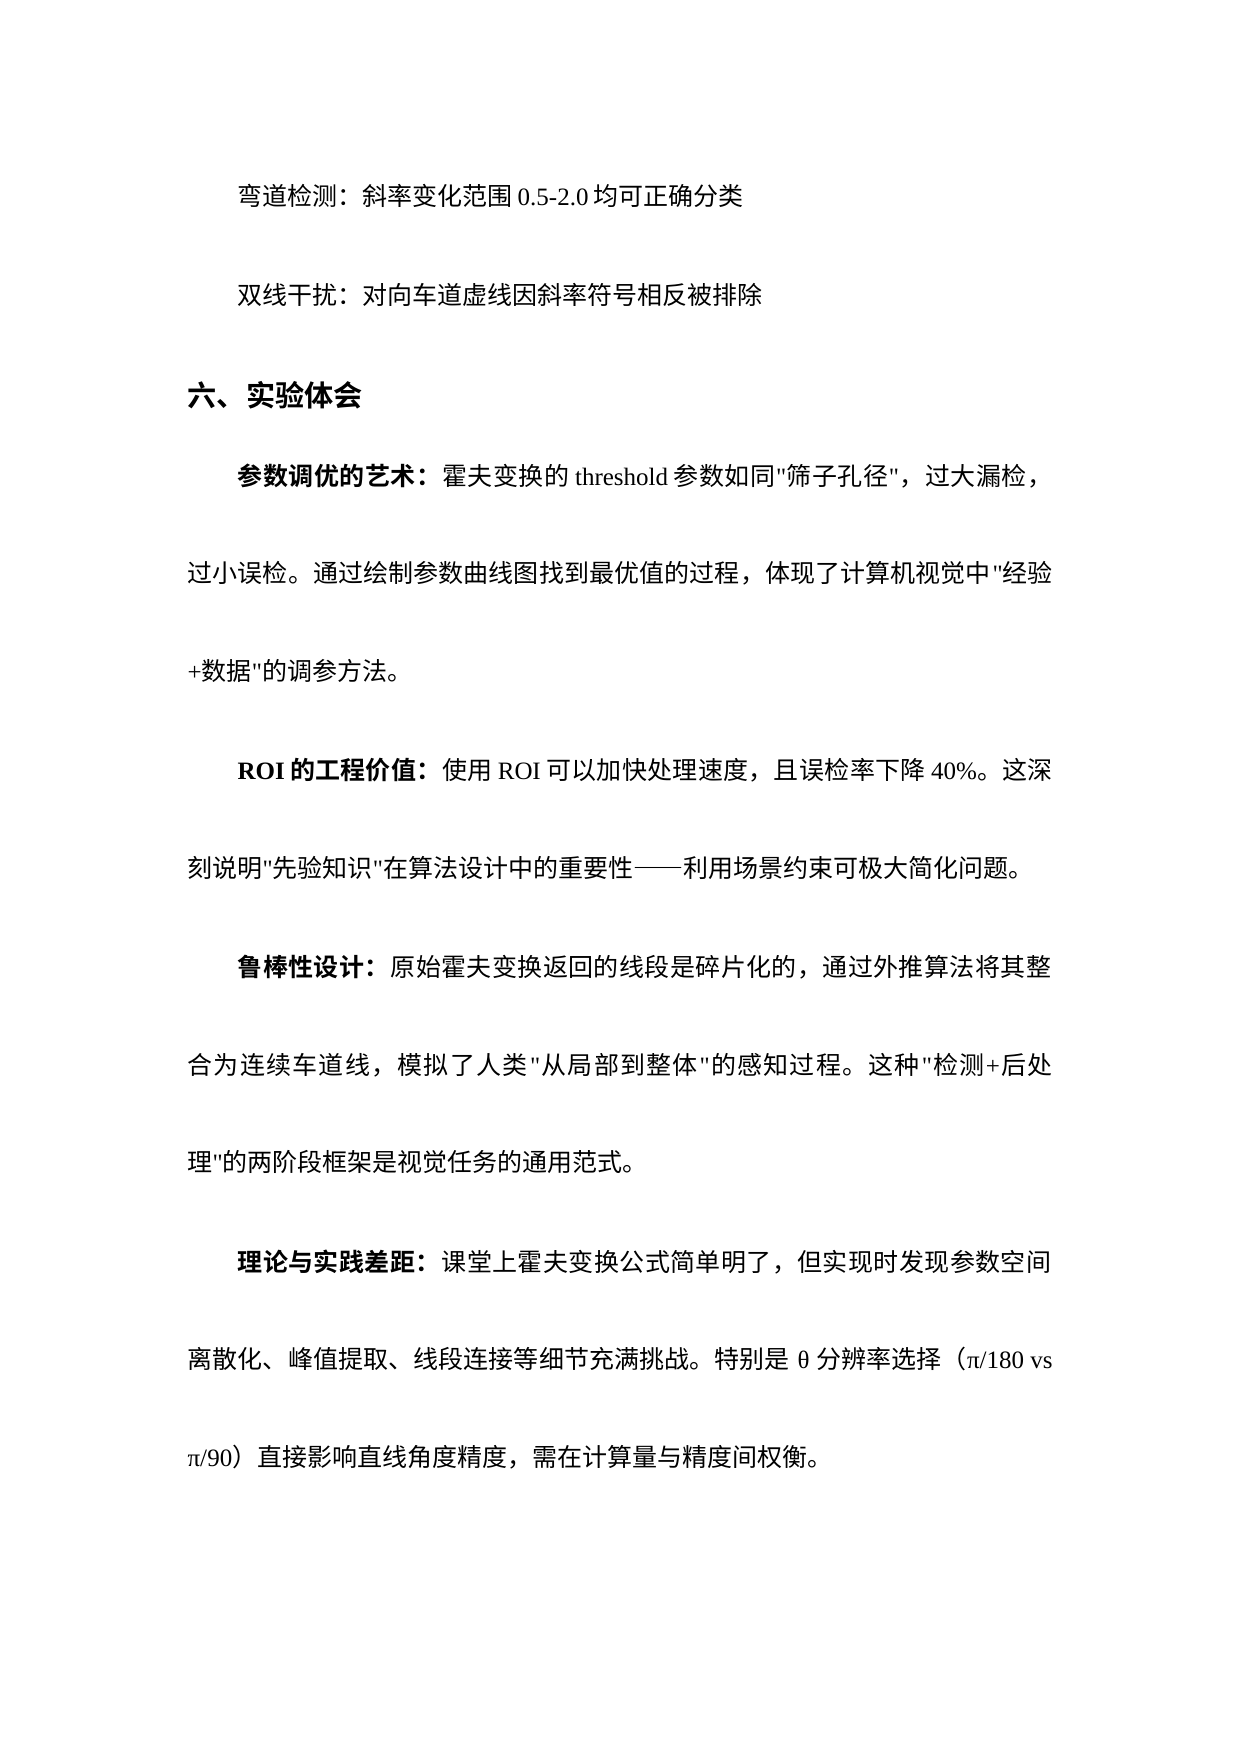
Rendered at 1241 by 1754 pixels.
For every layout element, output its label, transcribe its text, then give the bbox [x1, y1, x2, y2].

text 双线干扰：对向车道虚线因斜率符号相反被排除 [187, 261, 1053, 326]
text 六、实验体会 [187, 361, 1053, 426]
text 鲁棒性设计：原始霍夫变换返回的线段是碎片化的，通过外推算法将其整合为连续车道线，模拟了人类"从局部到整体"的感知过程。这种"检测+后处理"的两阶段框架是视觉任务的通用范式。 [187, 933, 1053, 1193]
text 理论与实践差距：课堂上霍夫变换公式简单明了，但实现时发现参数空间离散化、峰值提取、线段连接等细节充满挑战。特别是θ 分辨率选择（π/180 vs π/90）直接影响直线角度精度，需在计算量与精度间权衡。 [187, 1228, 1053, 1488]
text ROI的工程价值：使用ROI可以加快处理速度，且误检率下降40%。这深刻说明"先验知识"在算法设计中的重要性——利用场景约束可极大简化问题。 [187, 736, 1053, 899]
text 弯道检测：斜率变化范围0.5-2.0均可正确分类 [187, 162, 1053, 227]
text 参数调优的艺术：霍夫变换的threshold参数如同"筛子孔径"，过大漏检，过小误检。通过绘制参数曲线图找到最优值的过程，体现了计算机视觉中"经验+数据"的调参方法。 [187, 442, 1053, 702]
